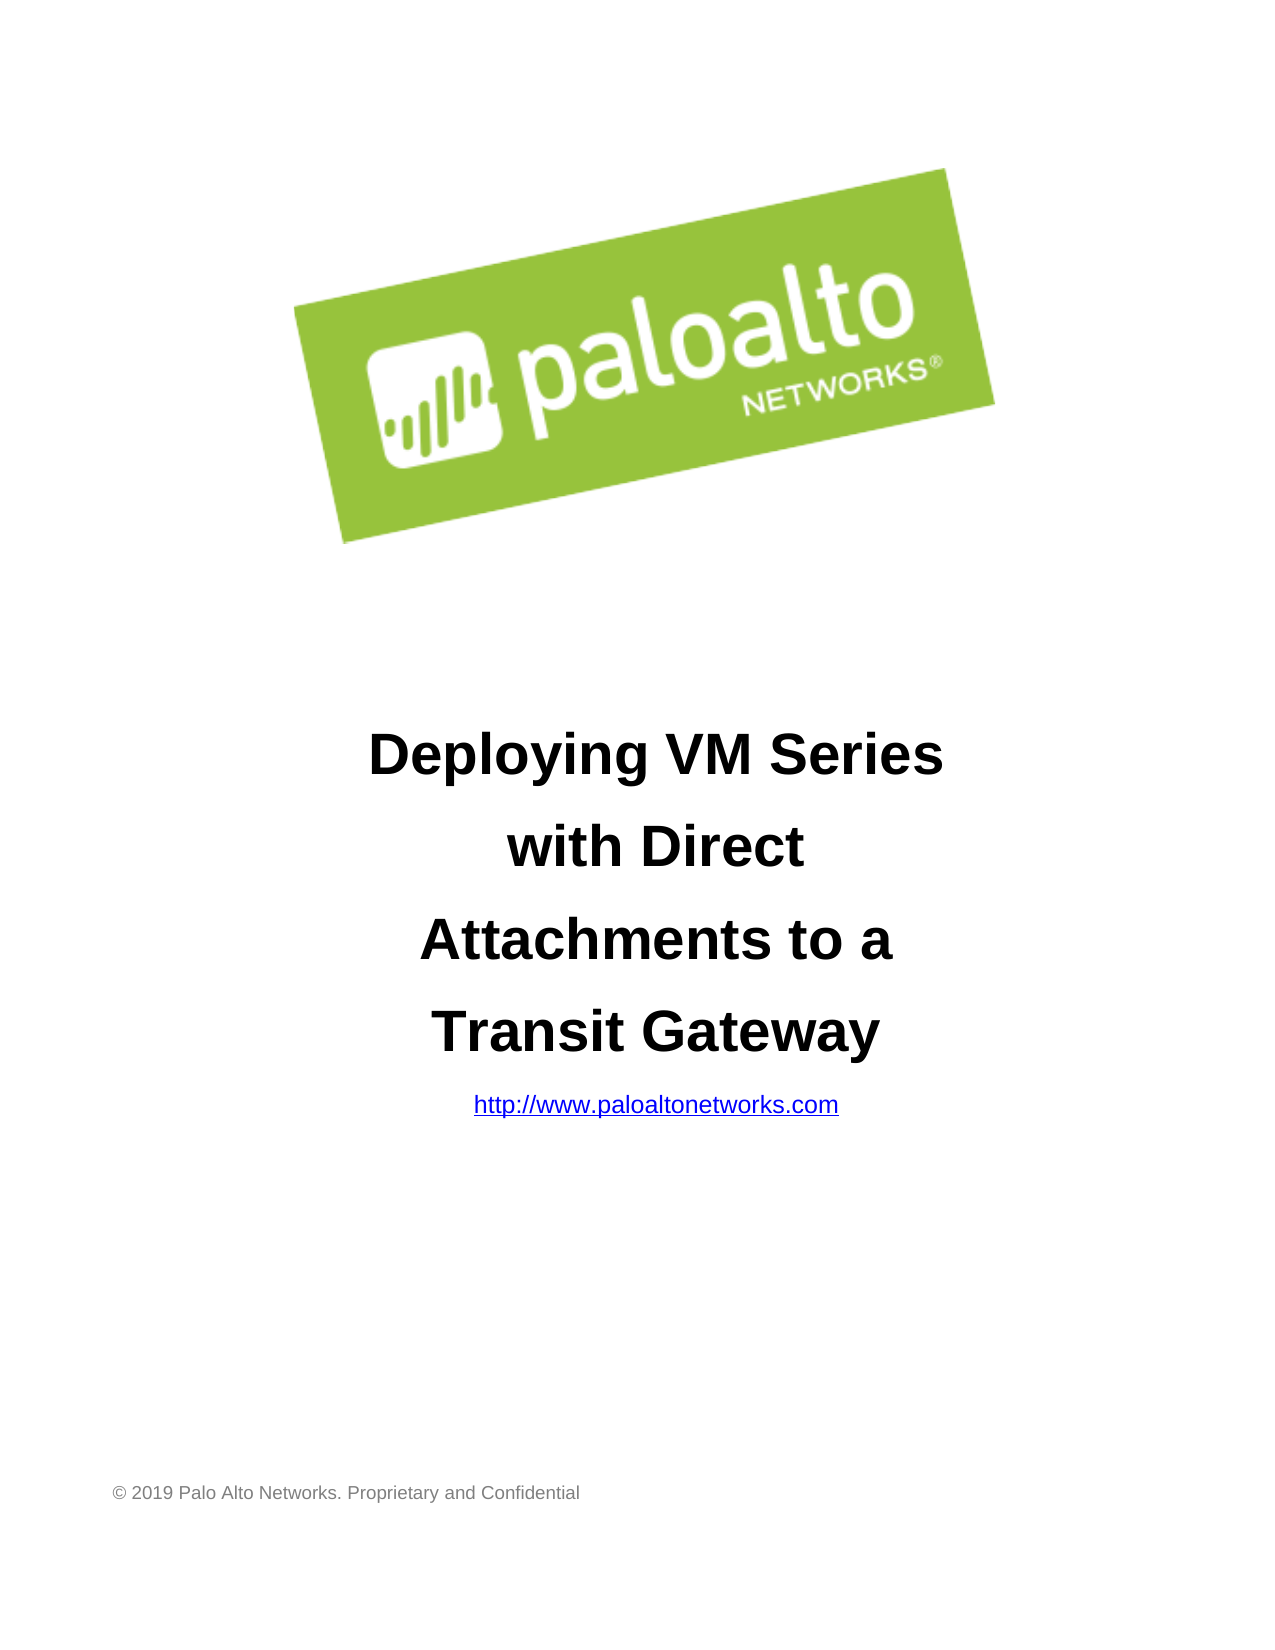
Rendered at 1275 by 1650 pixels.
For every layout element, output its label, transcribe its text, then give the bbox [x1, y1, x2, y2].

text © 2019 Palo Alto Networks. Proprietary and Confidential [112, 1482, 1248, 1504]
text http://www.paloaltonetworks.com [363, 1090, 949, 1119]
picture [293, 168, 996, 544]
text Deploying VM Series with Direct Attachments to a Transit Gateway [324, 719, 988, 1064]
